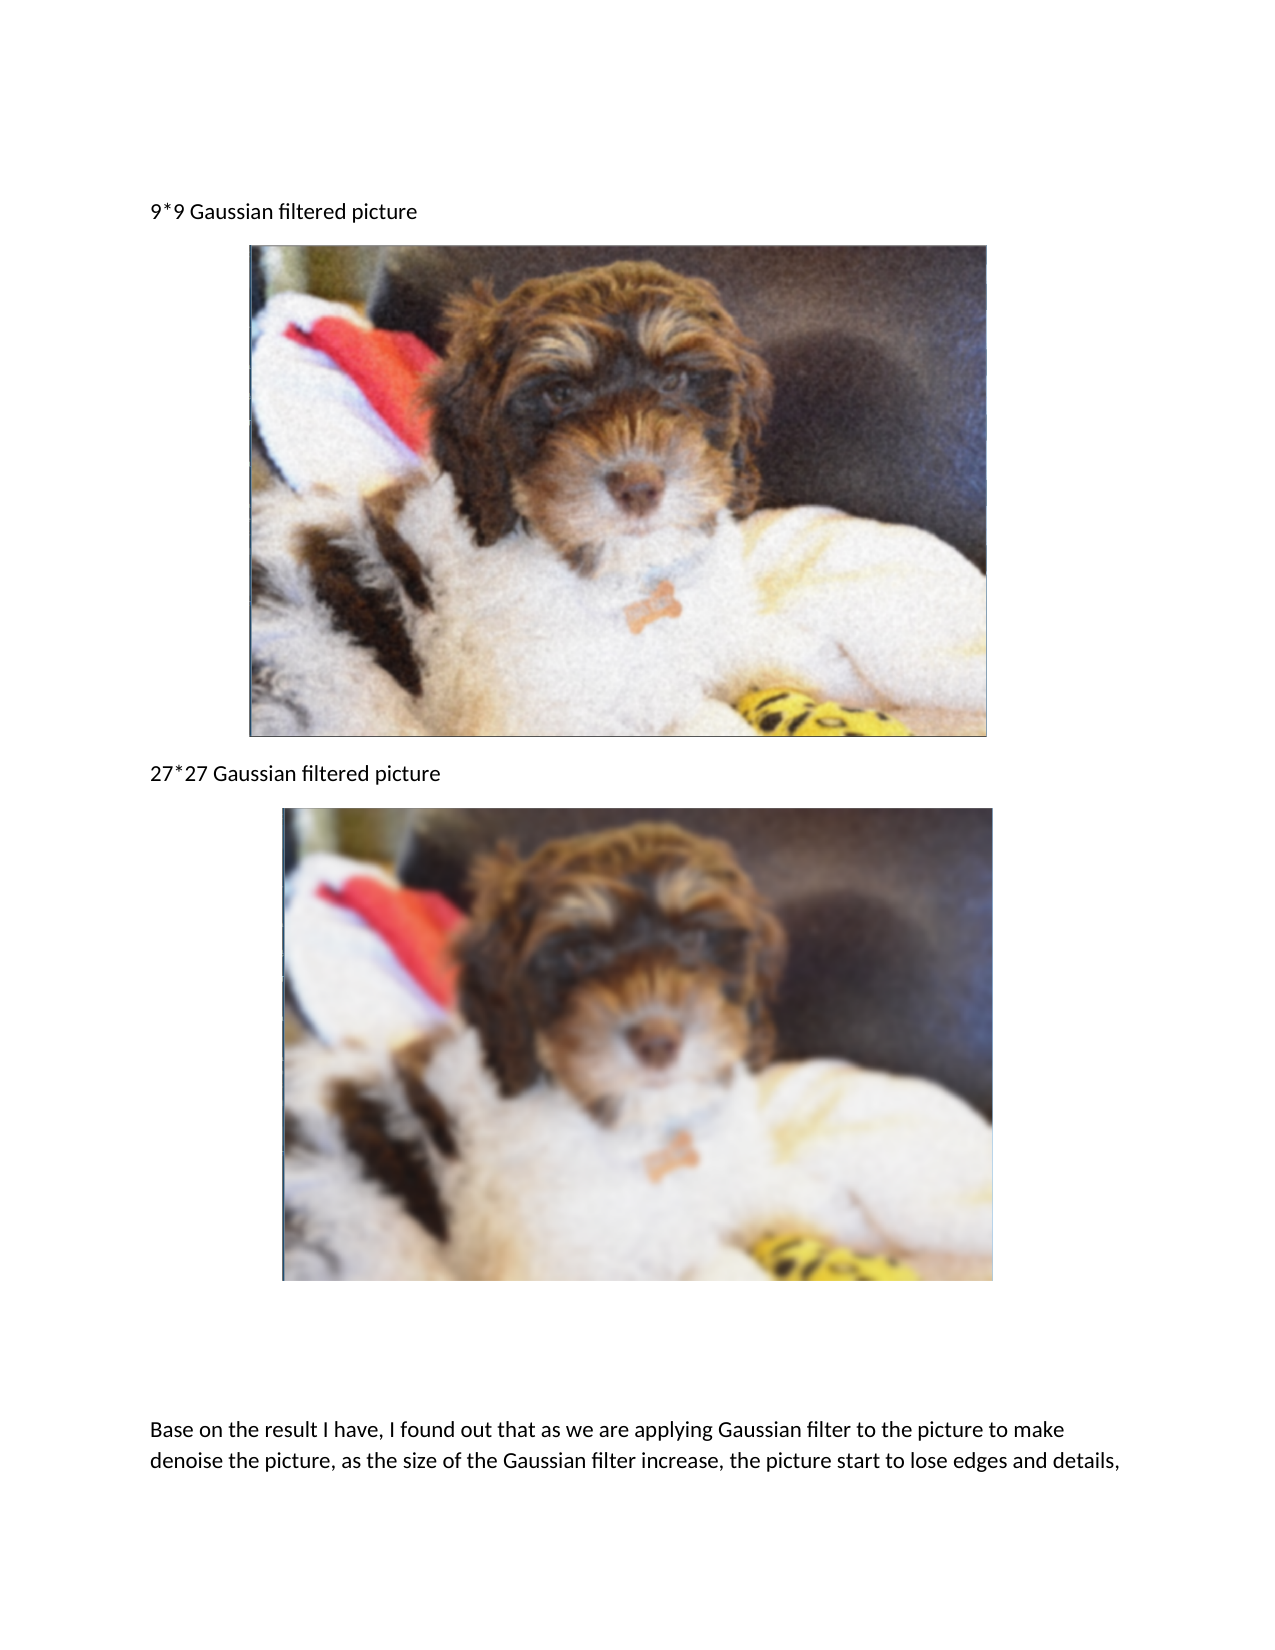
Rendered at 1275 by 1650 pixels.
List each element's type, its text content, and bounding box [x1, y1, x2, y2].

text Base on the result I have, I found out that as we are applying Gaussian filter to the picture to make denoise the picture, as the size of the Gaussian filter increase, the picture start to lose edges and details, which means there’s a trade off between the smoothness of the picture and how much details the picture contains. [150, 1134, 1125, 1253]
picture [282, 526, 993, 999]
text 27*27 Gaussian filtered picture [150, 478, 1125, 506]
